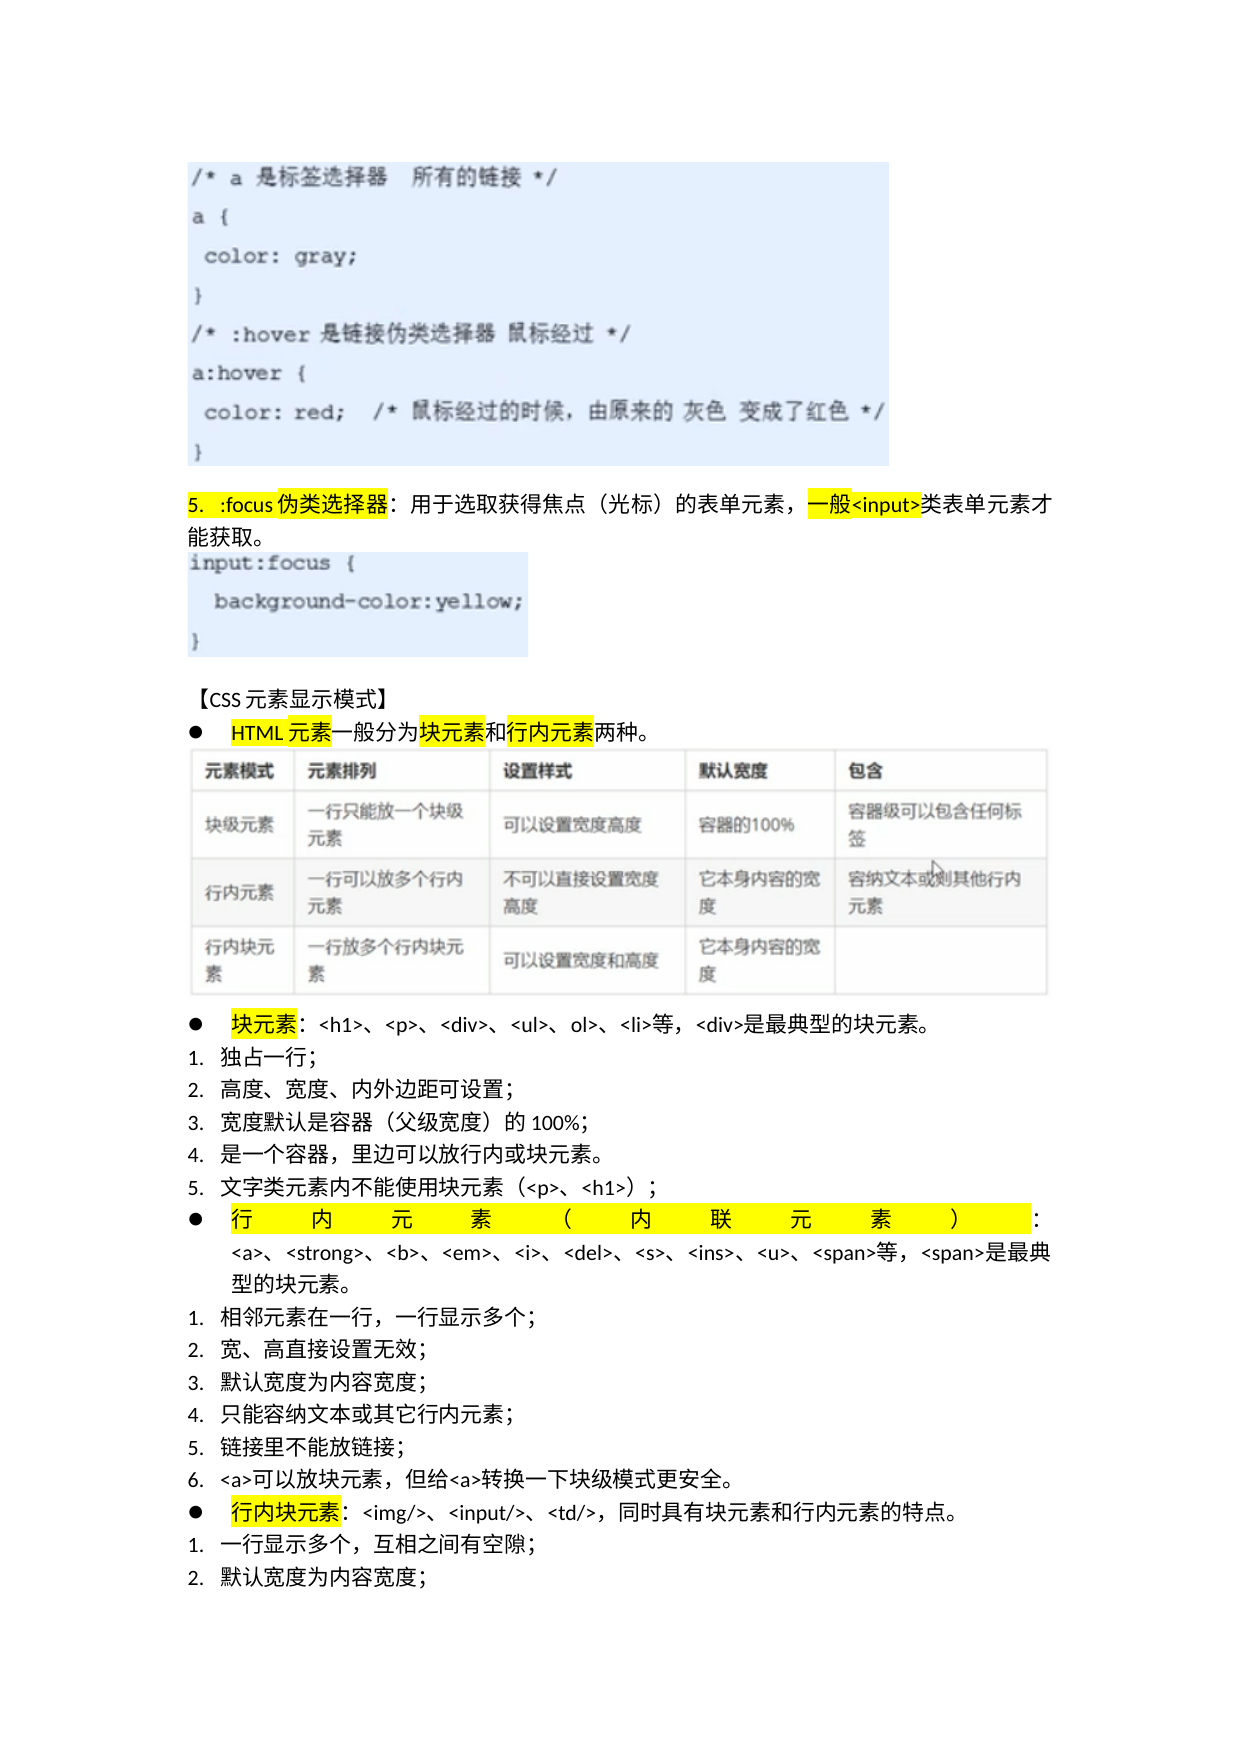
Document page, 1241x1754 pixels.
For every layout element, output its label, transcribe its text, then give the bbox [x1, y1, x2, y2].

picture [187, 162, 889, 466]
list :focus伪类选择器：用于选取获得焦点（光标）的表单元素，一般<input>类表单元素才能获取。 [187, 487, 1053, 552]
list 默认宽度为内容宽度； [187, 1559, 1053, 1592]
list 块元素：<h1>、<p>、<div>、<ul>、ol>、<li>等，<div>是最典型的块元素。 [187, 1007, 1053, 1039]
list 宽度默认是容器（父级宽度）的100%； [187, 1104, 1053, 1137]
list 独占一行； [187, 1039, 1053, 1072]
picture [187, 552, 529, 657]
list HTML元素一般分为块元素和行内元素两种。 [187, 714, 1053, 747]
list 相邻元素在一行，一行显示多个； [187, 1299, 1053, 1332]
list 【CSS元素显示模式】 [187, 682, 1053, 714]
list 是一个容器，里边可以放行内或块元素。 [187, 1137, 1053, 1169]
list 只能容纳文本或其它行内元素； [187, 1397, 1053, 1429]
list 行内块元素：<img/>、<input/>、<td/>，同时具有块元素和行内元素的特点。 [187, 1494, 1053, 1527]
list 高度、宽度、内外边距可设置； [187, 1072, 1053, 1104]
list 链接里不能放链接； [187, 1429, 1053, 1462]
list 行内元素（内联元素）：<a>、<strong>、<b>、<em>、<i>、<del>、<s>、<ins>、<u>、<span>等，<span>是最典型的块元素。 [187, 1202, 1053, 1299]
picture [187, 747, 1052, 1000]
list 默认宽度为内容宽度； [187, 1364, 1053, 1397]
list 一行显示多个，互相之间有空隙； [187, 1527, 1053, 1559]
list 文字类元素内不能使用块元素（<p>、<h1>）； [187, 1169, 1053, 1202]
list 宽、高直接设置无效； [187, 1332, 1053, 1364]
list <a>可以放块元素，但给<a>转换一下块级模式更安全。 [187, 1462, 1053, 1494]
